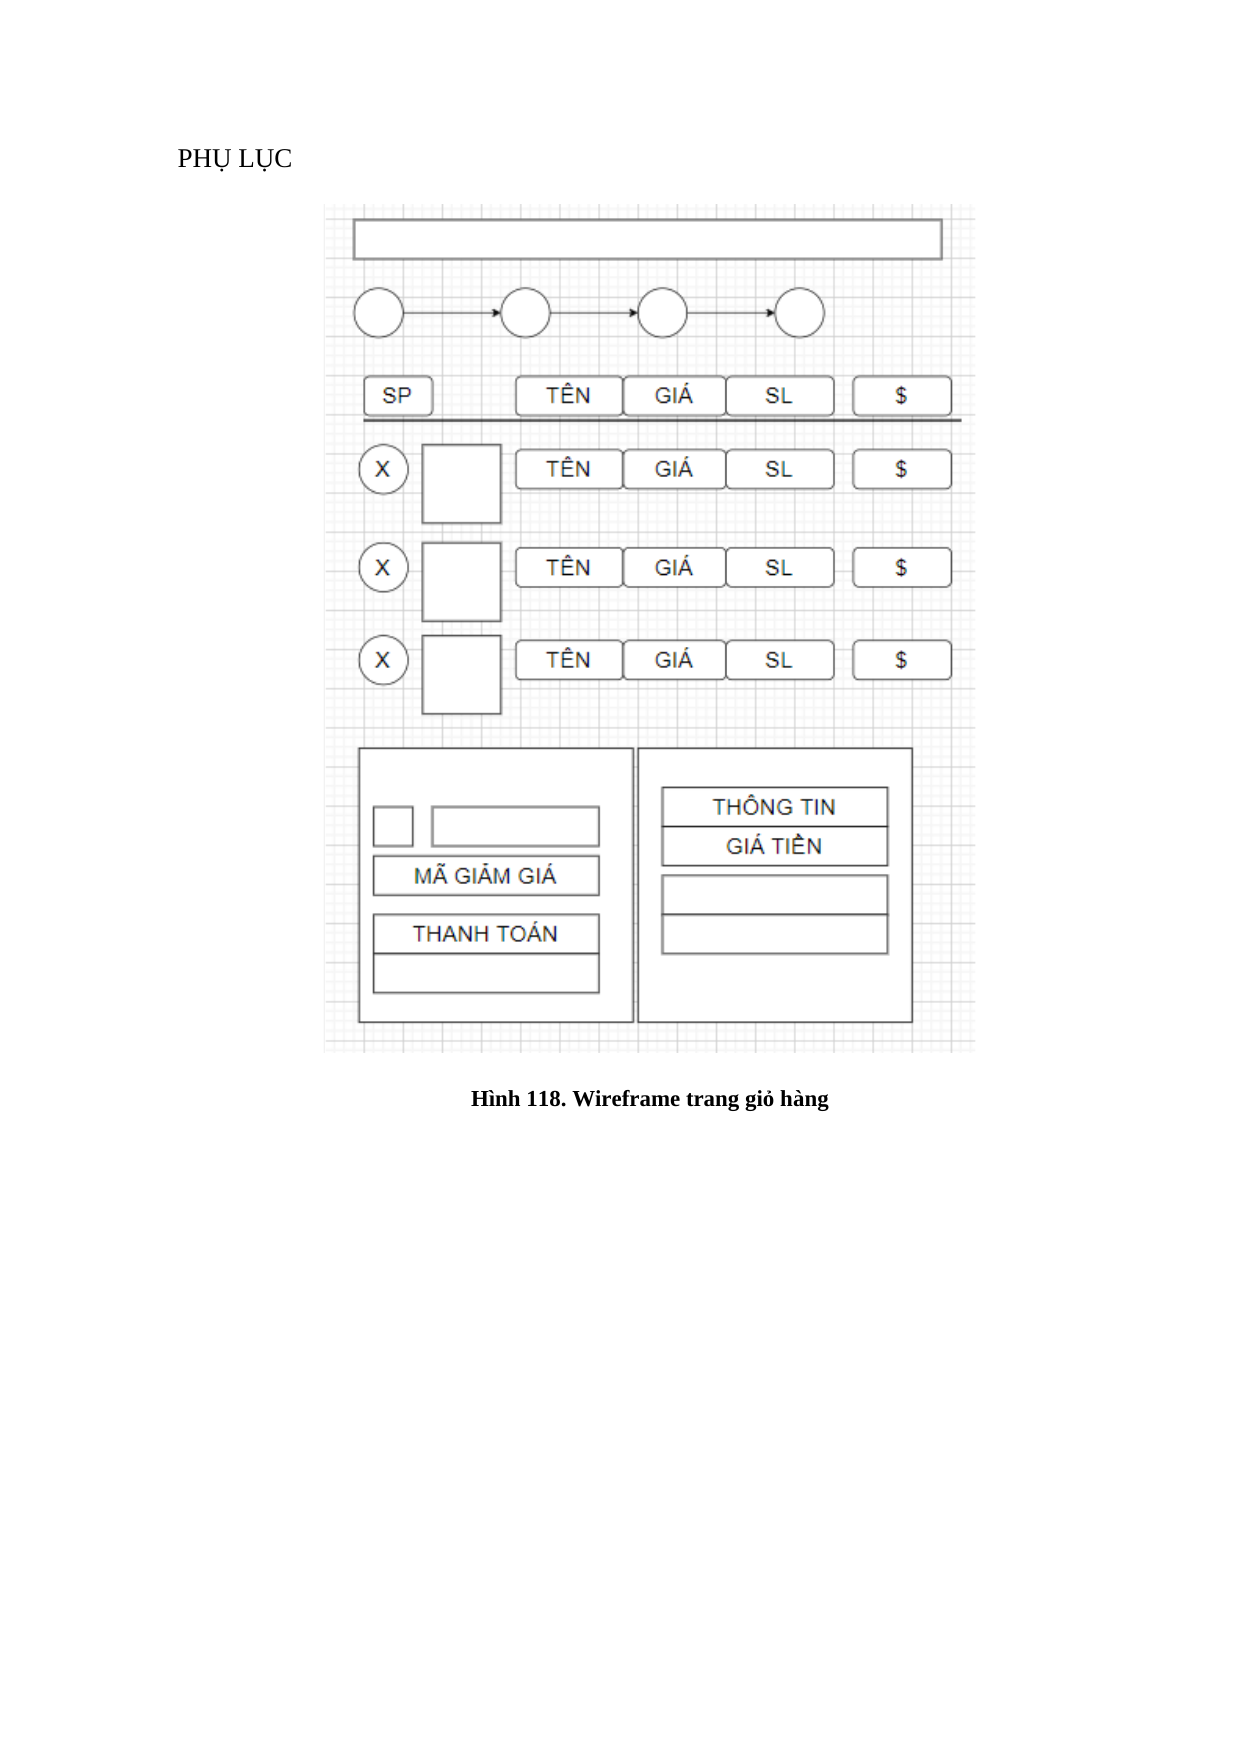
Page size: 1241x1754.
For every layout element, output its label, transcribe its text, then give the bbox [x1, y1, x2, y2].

picture [323, 204, 976, 1053]
